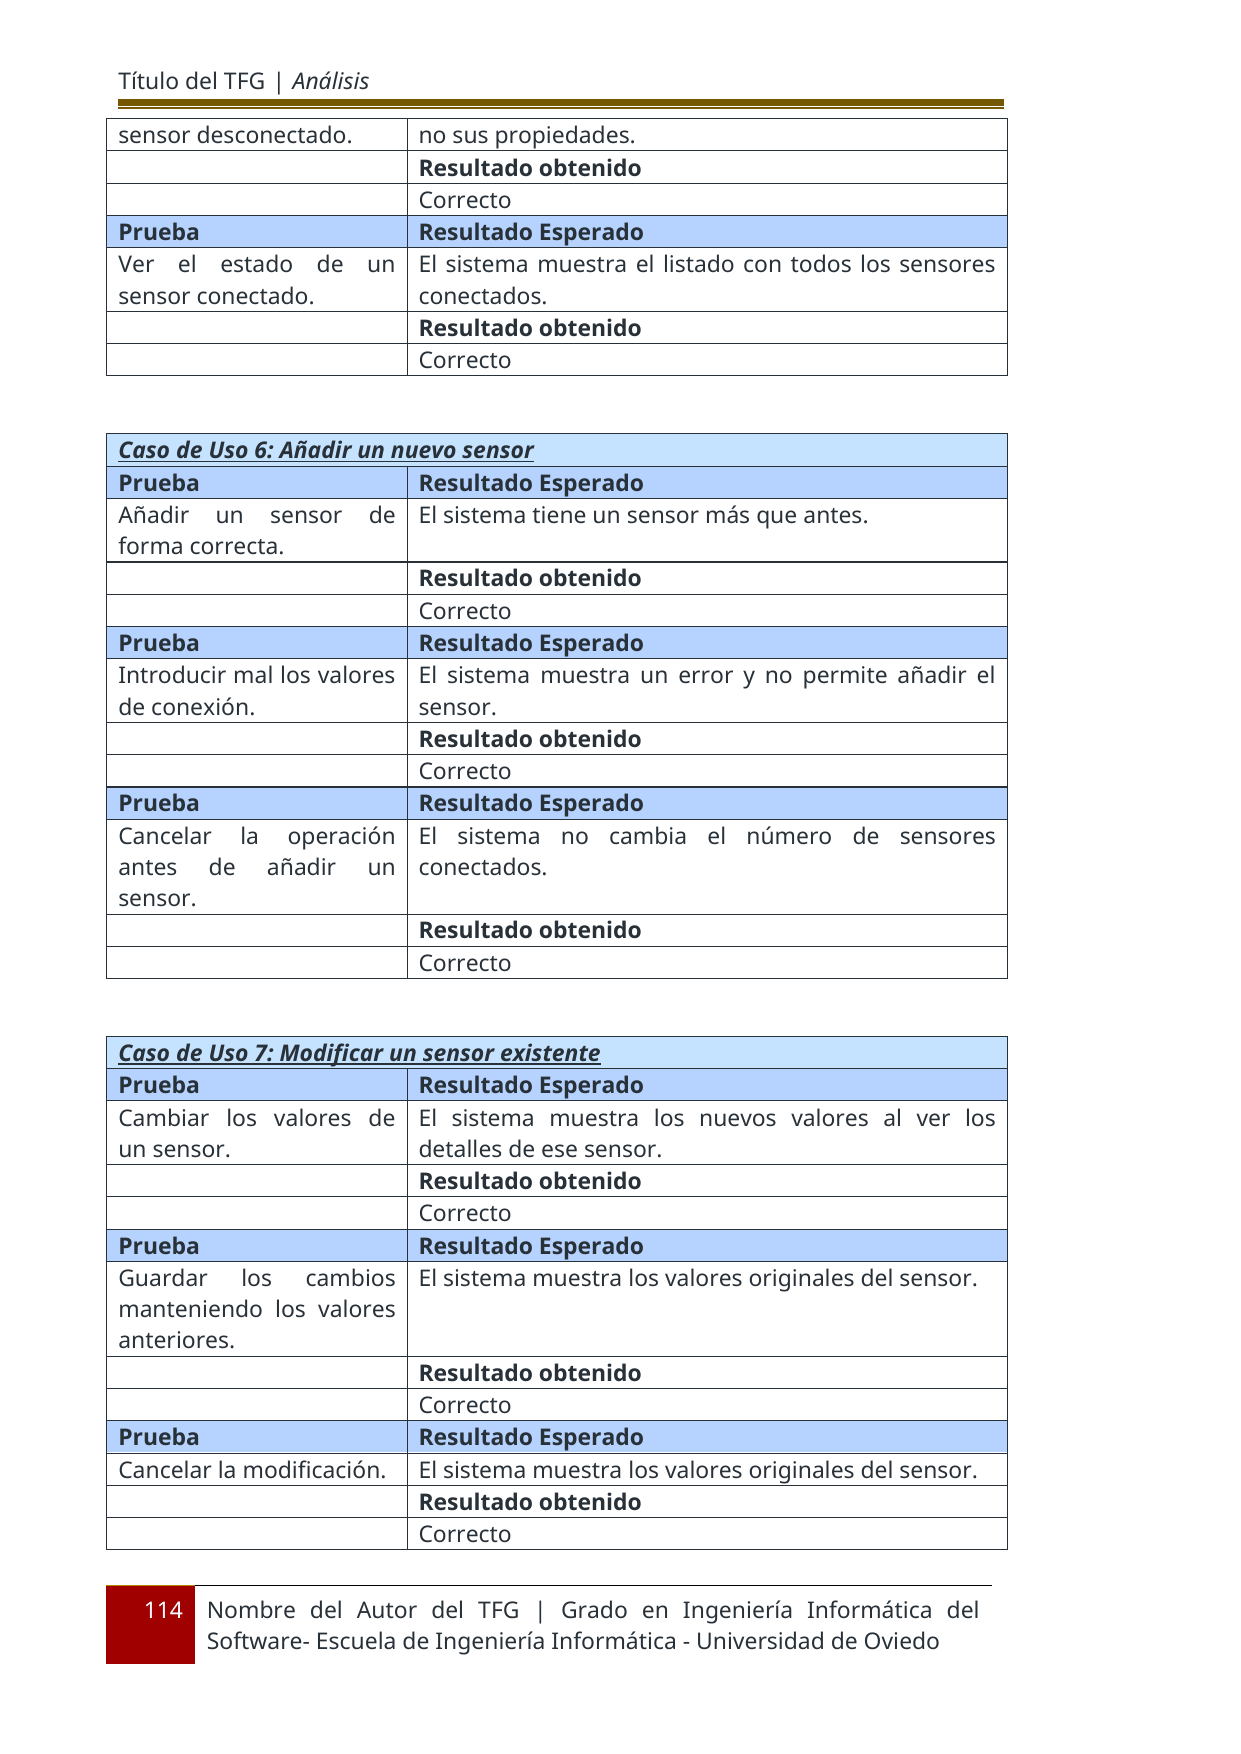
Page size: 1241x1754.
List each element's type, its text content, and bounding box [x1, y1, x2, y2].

table_cell Cancelar la operación antes de añadir un sensor. [107, 820, 407, 913]
table_header Caso de Uso 7: Modificar un sensor existente [107, 1037, 1007, 1068]
table_cell Correcto [408, 595, 1007, 626]
table_cell Resultado obtenido [408, 723, 1007, 754]
table_cell [107, 947, 407, 978]
table_cell [107, 915, 407, 946]
table_cell Guardar los cambios manteniendo los valores anteriores. [107, 1262, 407, 1356]
table_cell Prueba [107, 1069, 407, 1100]
table_cell [107, 723, 407, 754]
table_cell [107, 344, 407, 375]
table_cell Prueba [107, 788, 407, 819]
table_header Caso de Uso 6: Añadir un nuevo sensor [107, 434, 1007, 466]
table_cell Correcto [408, 1518, 1007, 1549]
table_cell Cambiar los valores de un sensor. [107, 1101, 407, 1164]
table_cell Resultado Esperado [408, 788, 1007, 819]
table_cell Prueba [107, 1230, 407, 1261]
table_cell Resultado Esperado [408, 216, 1007, 247]
table_cell Ver el estado de un sensor conectado. [107, 248, 407, 311]
table_cell Prueba [107, 1421, 407, 1452]
table_cell Resultado Esperado [408, 467, 1007, 498]
table_cell Resultado obtenido [408, 563, 1007, 594]
table_cell El sistema muestra los valores originales del sensor. [408, 1454, 1007, 1485]
table_cell El sistema muestra los parámetros del sensor, pero no sus propiedades. [408, 119, 1007, 150]
table_cell [107, 312, 407, 343]
table_cell El sistema muestra un error y no permite añadir el sensor. [408, 659, 1007, 722]
table_cell [107, 755, 407, 786]
table_cell Resultado obtenido [408, 1486, 1007, 1517]
table_cell El sistema muestra los valores originales del sensor. [408, 1262, 1007, 1356]
table_cell [107, 1389, 407, 1420]
table_cell Correcto [408, 344, 1007, 375]
table_cell Introducir mal los valores de conexión. [107, 659, 407, 722]
table_cell El sistema no cambia el número de sensores conectados. [408, 820, 1007, 913]
table_cell [107, 1197, 407, 1228]
table_cell [107, 1165, 407, 1196]
table_cell [107, 595, 407, 626]
table_cell El sistema muestra el listado con todos los sensores conectados. [408, 248, 1007, 311]
table_cell Resultado Esperado [408, 1230, 1007, 1261]
table_cell Resultado Esperado [408, 1069, 1007, 1100]
table_cell Resultado obtenido [408, 915, 1007, 946]
table_cell Resultado obtenido [408, 151, 1007, 183]
table_cell El sistema muestra los nuevos valores al ver los detalles de ese sensor. [408, 1101, 1007, 1164]
table_cell Prueba [107, 467, 407, 498]
table_cell Correcto [408, 755, 1007, 786]
table_cell El sistema tiene un sensor más que antes. [408, 499, 1007, 561]
table_cell Cancelar la modificación. [107, 1454, 407, 1485]
table_cell [107, 151, 407, 183]
table_cell Ver el estado de un sensor desconectado. [107, 119, 407, 150]
table_cell Resultado Esperado [408, 627, 1007, 658]
table_cell Añadir un sensor de forma correcta. [107, 499, 407, 561]
table_cell Prueba [107, 627, 407, 658]
table_cell Prueba [107, 216, 407, 247]
table_cell Resultado obtenido [408, 312, 1007, 343]
table_cell [107, 1518, 407, 1549]
table_cell Resultado obtenido [408, 1357, 1007, 1388]
table_cell [107, 563, 407, 594]
table_cell [107, 1486, 407, 1517]
table_cell Correcto [408, 1389, 1007, 1420]
table_cell [107, 1357, 407, 1388]
table_cell Resultado obtenido [408, 1165, 1007, 1196]
table_cell [107, 184, 407, 215]
table_cell Correcto [408, 184, 1007, 215]
table_cell Correcto [408, 1197, 1007, 1228]
table_cell Correcto [408, 947, 1007, 978]
table_cell Resultado Esperado [408, 1421, 1007, 1452]
